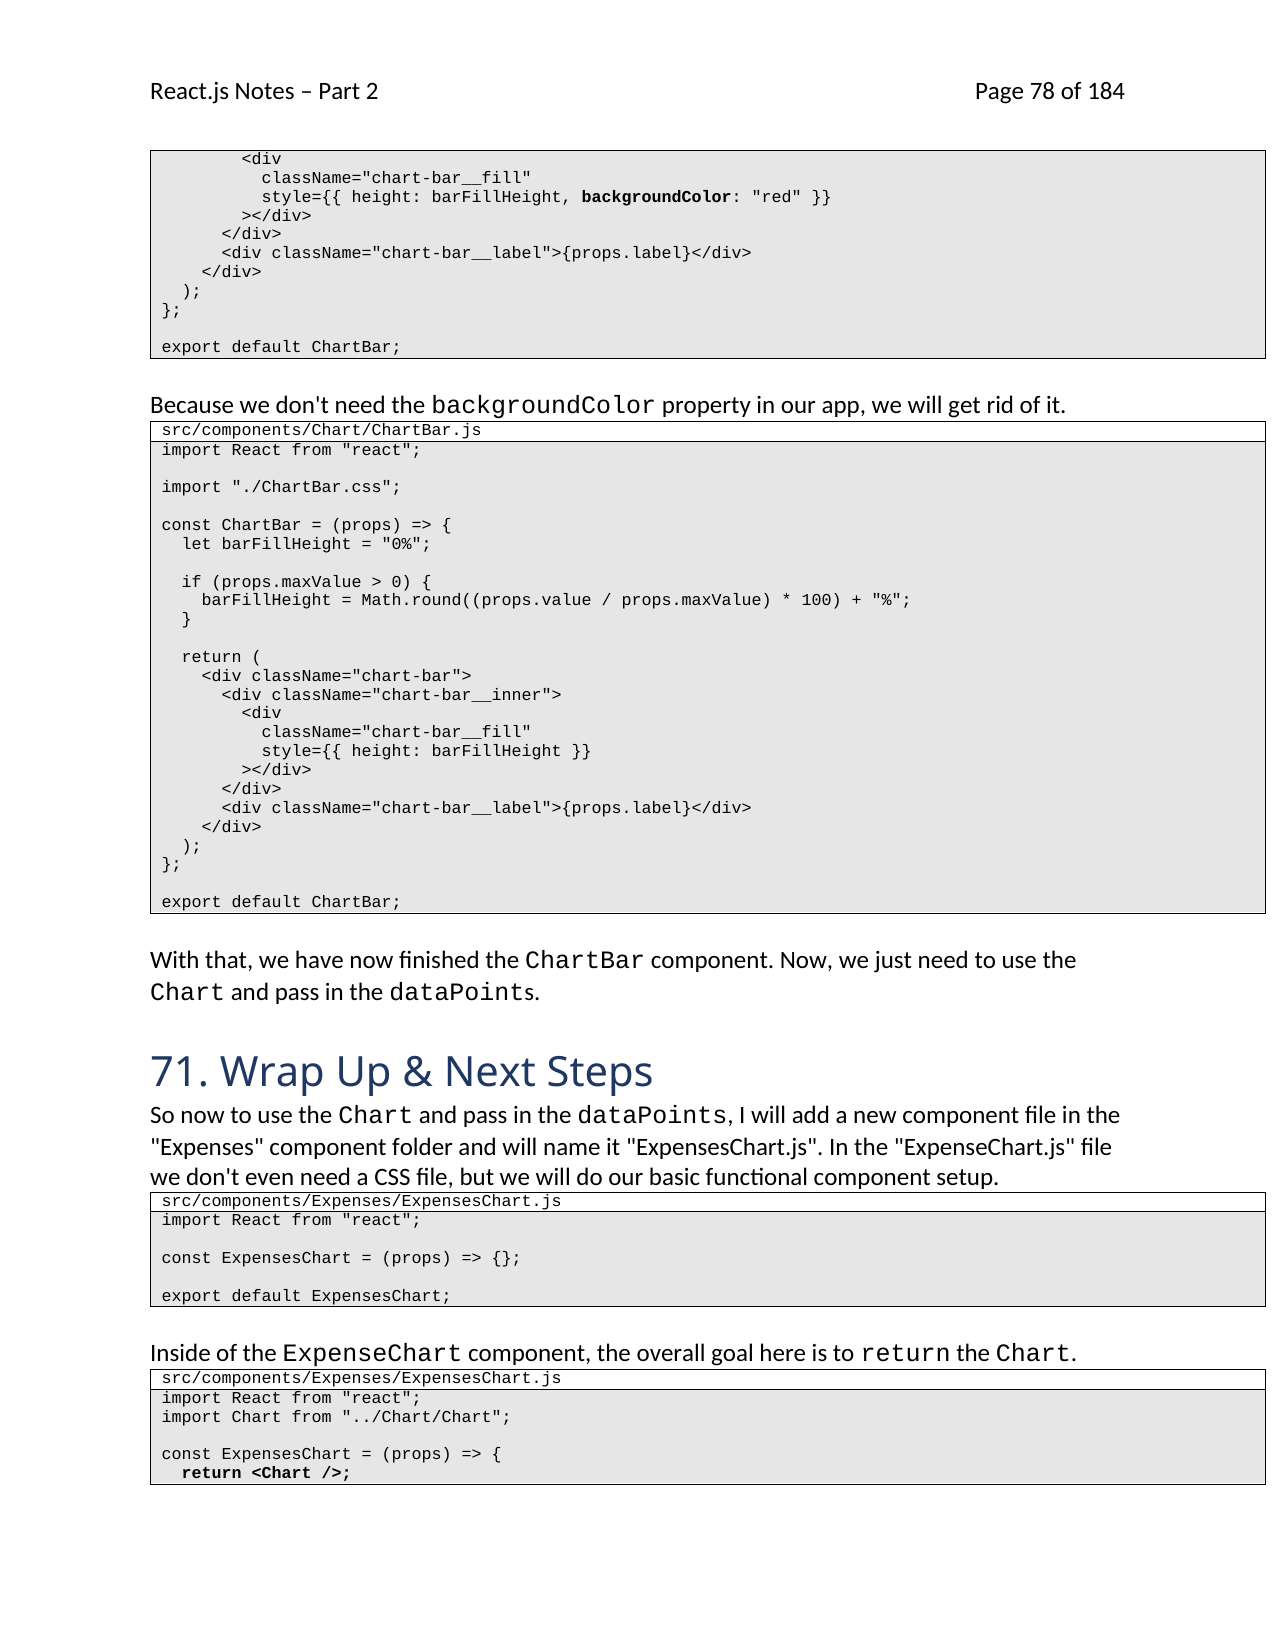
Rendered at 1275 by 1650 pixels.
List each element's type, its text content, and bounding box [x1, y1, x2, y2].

text With that, we have now finished the ChartBar component. Now, we just need to use the Chart and pass in the dataPoints. [150, 944, 1125, 1008]
table_header src/components/Expenses/ExpensesChart.js [151, 1370, 1265, 1389]
table_cell import React from "react"; const ExpensesChart = (props) => {}; export default ExpensesChart; [151, 1212, 1265, 1306]
table_cell import React from "react"; import "./ChartBar.css"; const ChartBar = (props) => { let barFillHeight = "0%"; if (props.maxValue > 0) { barFillHeight = Math.round((props.value / props.maxValue) * 100) + "%"; } return ( <div className="chart-bar"> <div className="chart-bar__inner"> <div className="chart-bar__fill" style={{ height: barFillHeight }} ></div> </div> <div className="chart-bar__label">{props.label}</div> </div> ); }; export default ChartBar; [151, 442, 1265, 912]
text Inside of the ExpenseChart component, the overall goal here is to return the Chart. [150, 1338, 1125, 1369]
text Because we don't need the backgroundColor property in our app, we will get rid of it. [150, 389, 1125, 421]
subtitle 71. Wrap Up & Next Steps [150, 1042, 1125, 1099]
table_header src/components/Expenses/ExpensesChart.js [151, 1193, 1265, 1211]
text So now to use the Chart and pass in the dataPoints, I will add a new component file in the "Expenses" component folder and will name it "ExpensesChart.js". In the "ExpenseChart.js" file we don't even need a CSS file, but we will do our basic functional component setup. [150, 1099, 1125, 1192]
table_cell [151, 151, 1265, 358]
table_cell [151, 1390, 1265, 1483]
table_header src/components/Chart/ChartBar.js [151, 422, 1265, 441]
